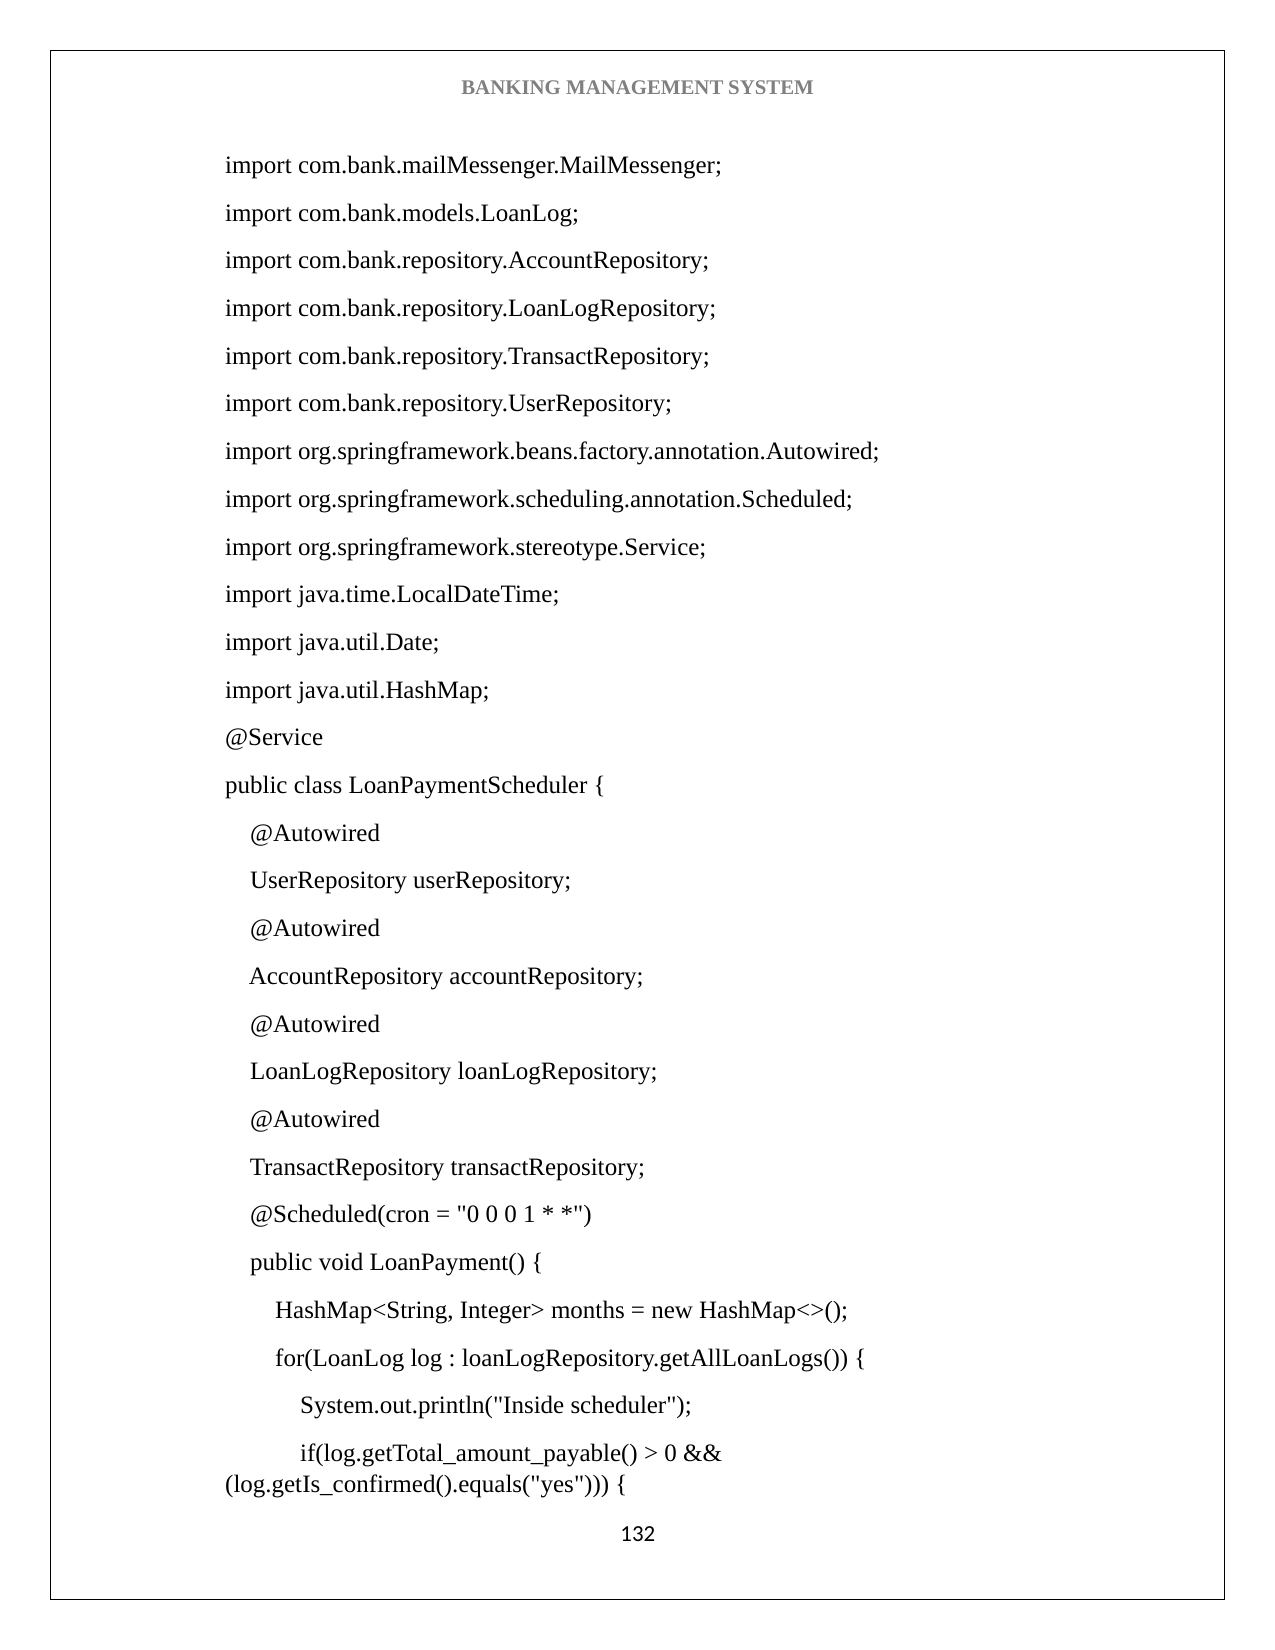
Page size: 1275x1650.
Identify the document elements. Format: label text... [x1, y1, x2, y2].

text import org.springframework.beans.factory.annotation.Autowired; [225, 436, 1050, 465]
text for(LoanLog log : loanLogRepository.getAllLoanLogs()) { [225, 1343, 1050, 1371]
text import com.bank.repository.LoanLogRepository; [225, 293, 1050, 322]
text import java.util.HashMap; [225, 675, 1050, 703]
text import com.bank.repository.TransactRepository; [225, 341, 1050, 369]
text import com.bank.mailMessenger.MailMessenger; [225, 150, 1050, 179]
text HashMap<String, Integer> months = new HashMap<>(); [225, 1295, 1050, 1324]
text AccountRepository accountRepository; [225, 961, 1050, 990]
text @Service [225, 722, 1050, 751]
text public void LoanPayment() { [225, 1247, 1050, 1276]
text import java.util.Date; [225, 627, 1050, 656]
text System.out.println("Inside scheduler"); [225, 1390, 1050, 1419]
text import com.bank.repository.UserRepository; [225, 388, 1050, 417]
text @Scheduled(cron = "0 0 0 1 * *") [225, 1199, 1050, 1228]
text import org.springframework.scheduling.annotation.Scheduled; [225, 484, 1050, 513]
text @Autowired [225, 1104, 1050, 1133]
text import org.springframework.stereotype.Service; [225, 532, 1050, 560]
text @Autowired [225, 1009, 1050, 1037]
text UserRepository userRepository; [225, 866, 1050, 894]
text @Autowired [225, 818, 1050, 847]
text public class LoanPaymentScheduler { [225, 770, 1050, 799]
text TransactRepository transactRepository; [225, 1152, 1050, 1181]
text import com.bank.models.LoanLog; [225, 198, 1050, 226]
text LoanLogRepository loanLogRepository; [225, 1056, 1050, 1085]
text import com.bank.repository.AccountRepository; [225, 245, 1050, 274]
text import java.time.LocalDateTime; [225, 579, 1050, 608]
text if(log.getTotal_amount_payable() > 0 && (log.getIs_confirmed().equals("yes"))) { [225, 1438, 1050, 1498]
text @Autowired [225, 913, 1050, 942]
